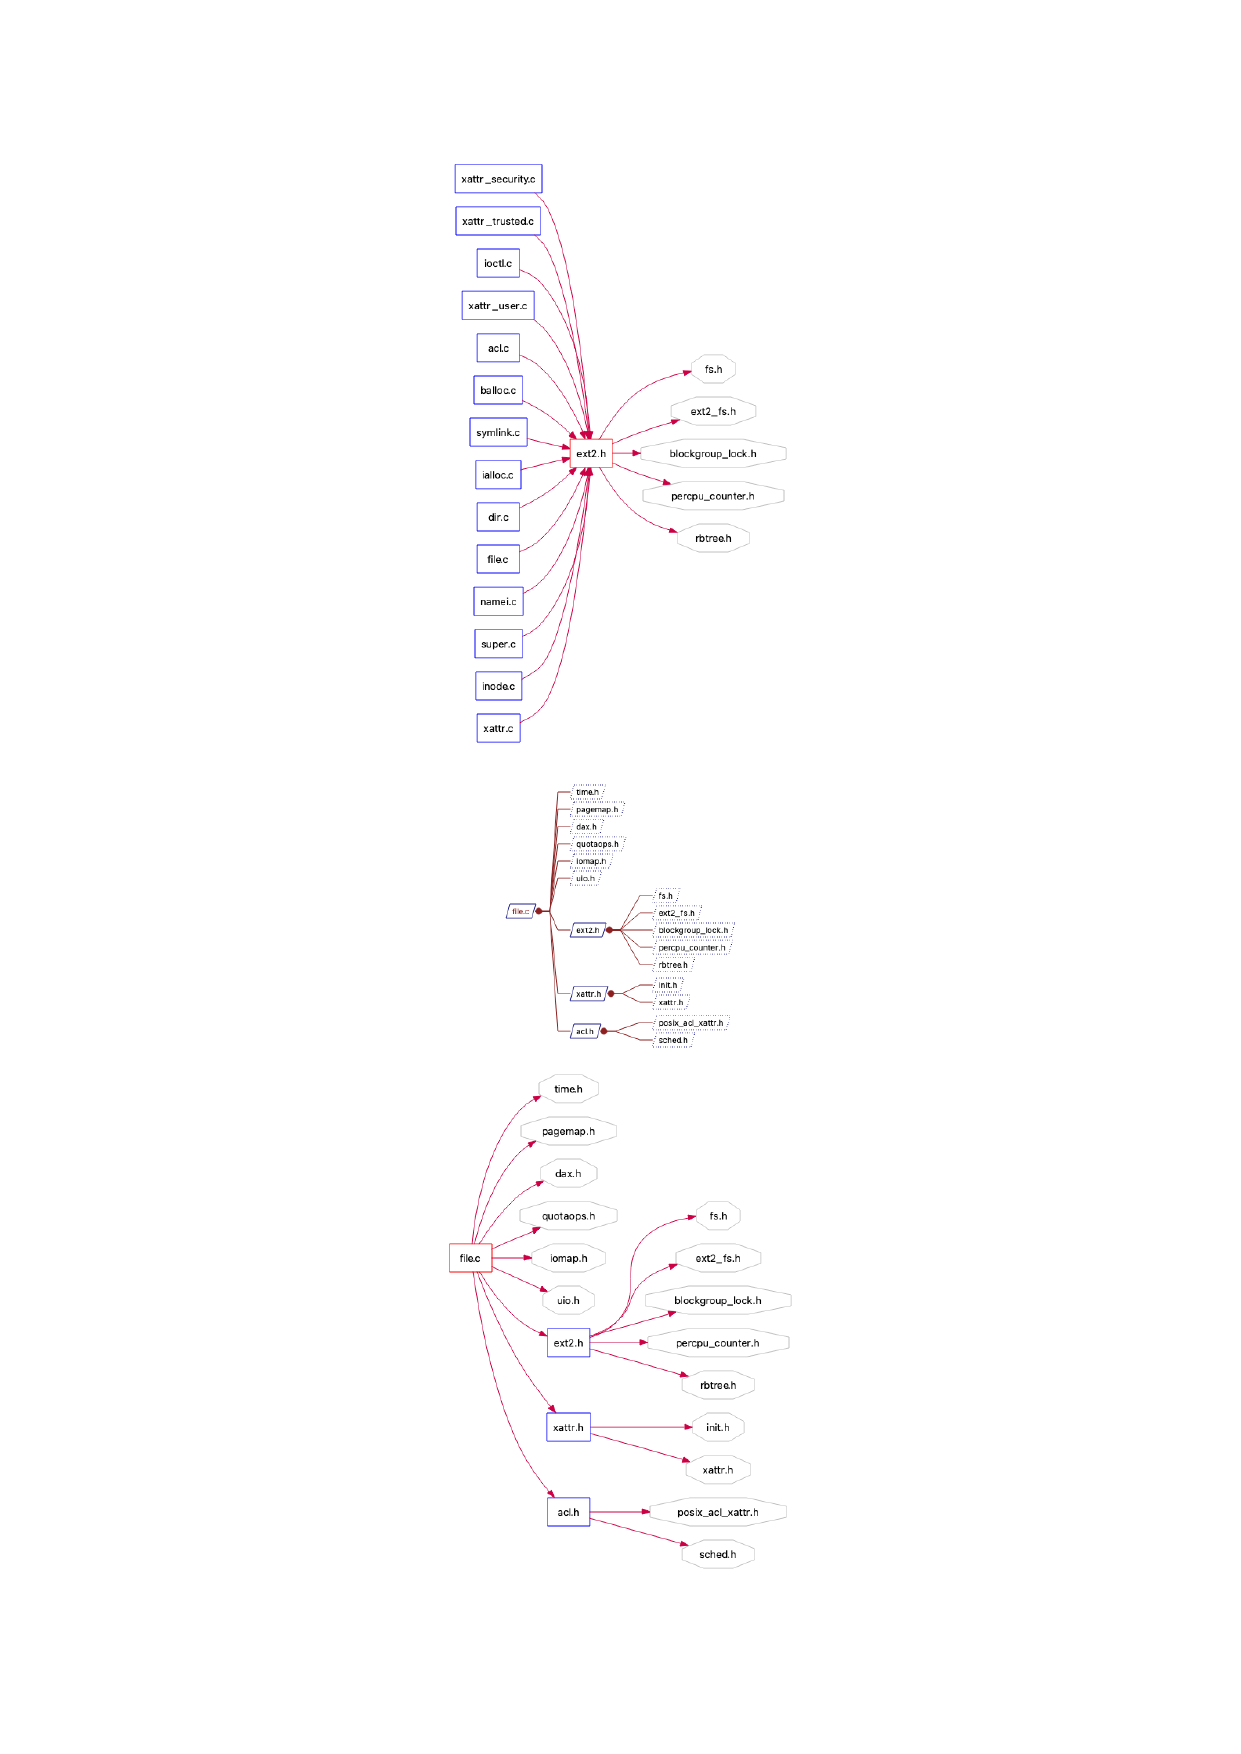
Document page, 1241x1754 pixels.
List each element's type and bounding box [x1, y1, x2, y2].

picture [451, 162, 789, 745]
picture [500, 779, 740, 1052]
picture [446, 1072, 794, 1571]
